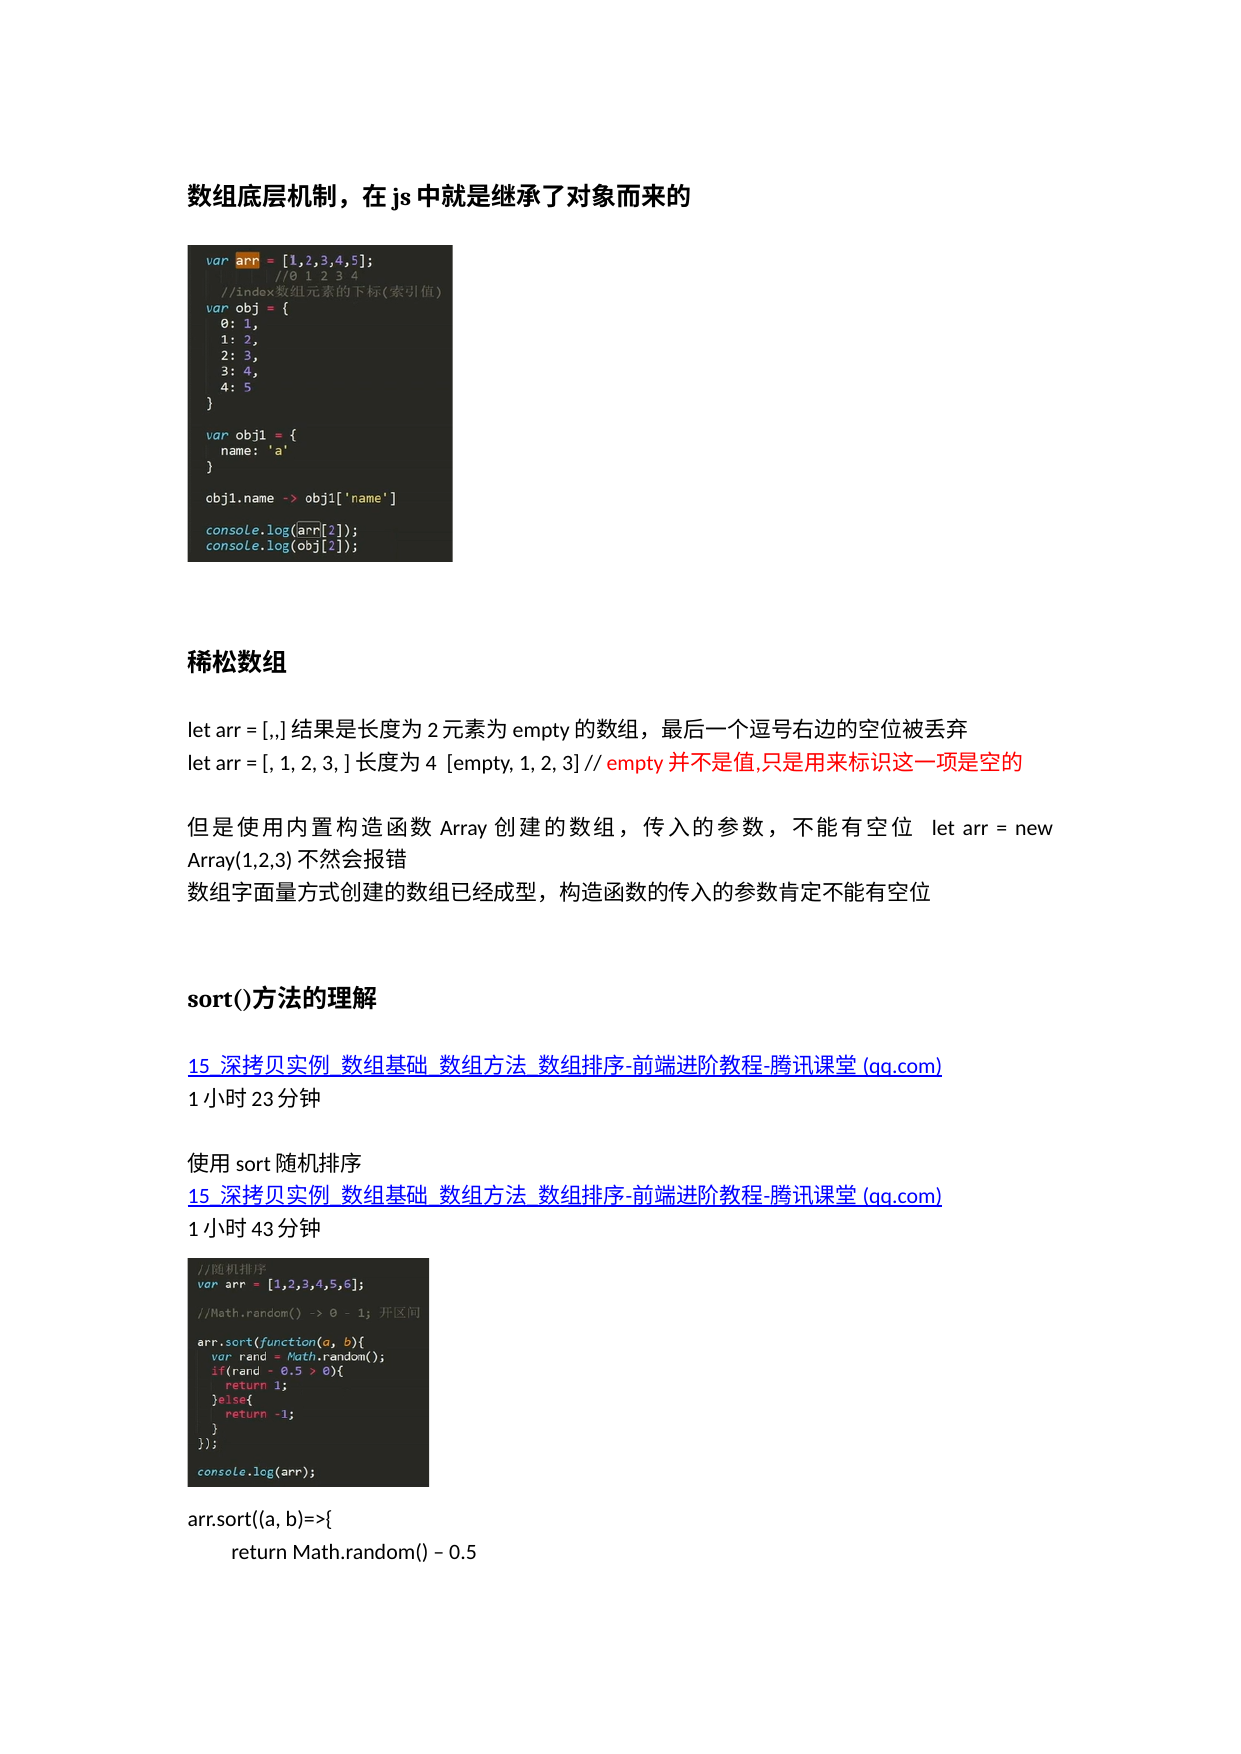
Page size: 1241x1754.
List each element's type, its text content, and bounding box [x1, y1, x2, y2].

subtitle sort()方法的理解 [187, 964, 1053, 1029]
text 15_深拷贝实例_数组基础_数组方法_数组排序-前端进阶教程-腾讯课堂 (qq.com) [187, 1178, 1053, 1210]
text arr.sort((a, b)=>{ [187, 1503, 1053, 1535]
picture [187, 245, 453, 562]
text return Math.random() – 0.5 [187, 1535, 1053, 1568]
text let arr = [, 1, 2, 3, ] 长度为4 [empty, 1, 2, 3] // empty并不是值,只是用来标识这一项是空的 [187, 744, 1053, 777]
text 使用sort随机排序 [187, 1145, 1053, 1178]
text 15_深拷贝实例_数组基础_数组方法_数组排序-前端进阶教程-腾讯课堂 (qq.com) [187, 1048, 1053, 1080]
picture [187, 1258, 430, 1487]
subtitle 数组底层机制，在js中就是继承了对象而来的 [187, 162, 1053, 227]
subtitle 稀松数组 [187, 628, 1053, 693]
text let arr = [,,] 结果是长度为2元素为empty的数组，最后一个逗号右边的空位被丢弃 [187, 712, 1053, 744]
text 1小时43分钟 [187, 1210, 1053, 1243]
text 数组字面量方式创建的数组已经成型，构造函数的传入的参数肯定不能有空位 [187, 874, 1053, 907]
text 但是使用内置构造函数Array创建的数组，传入的参数，不能有空位 let arr = new Array(1,2,3) 不然会报错 [187, 809, 1053, 874]
text 1小时23分钟 [187, 1080, 1053, 1113]
